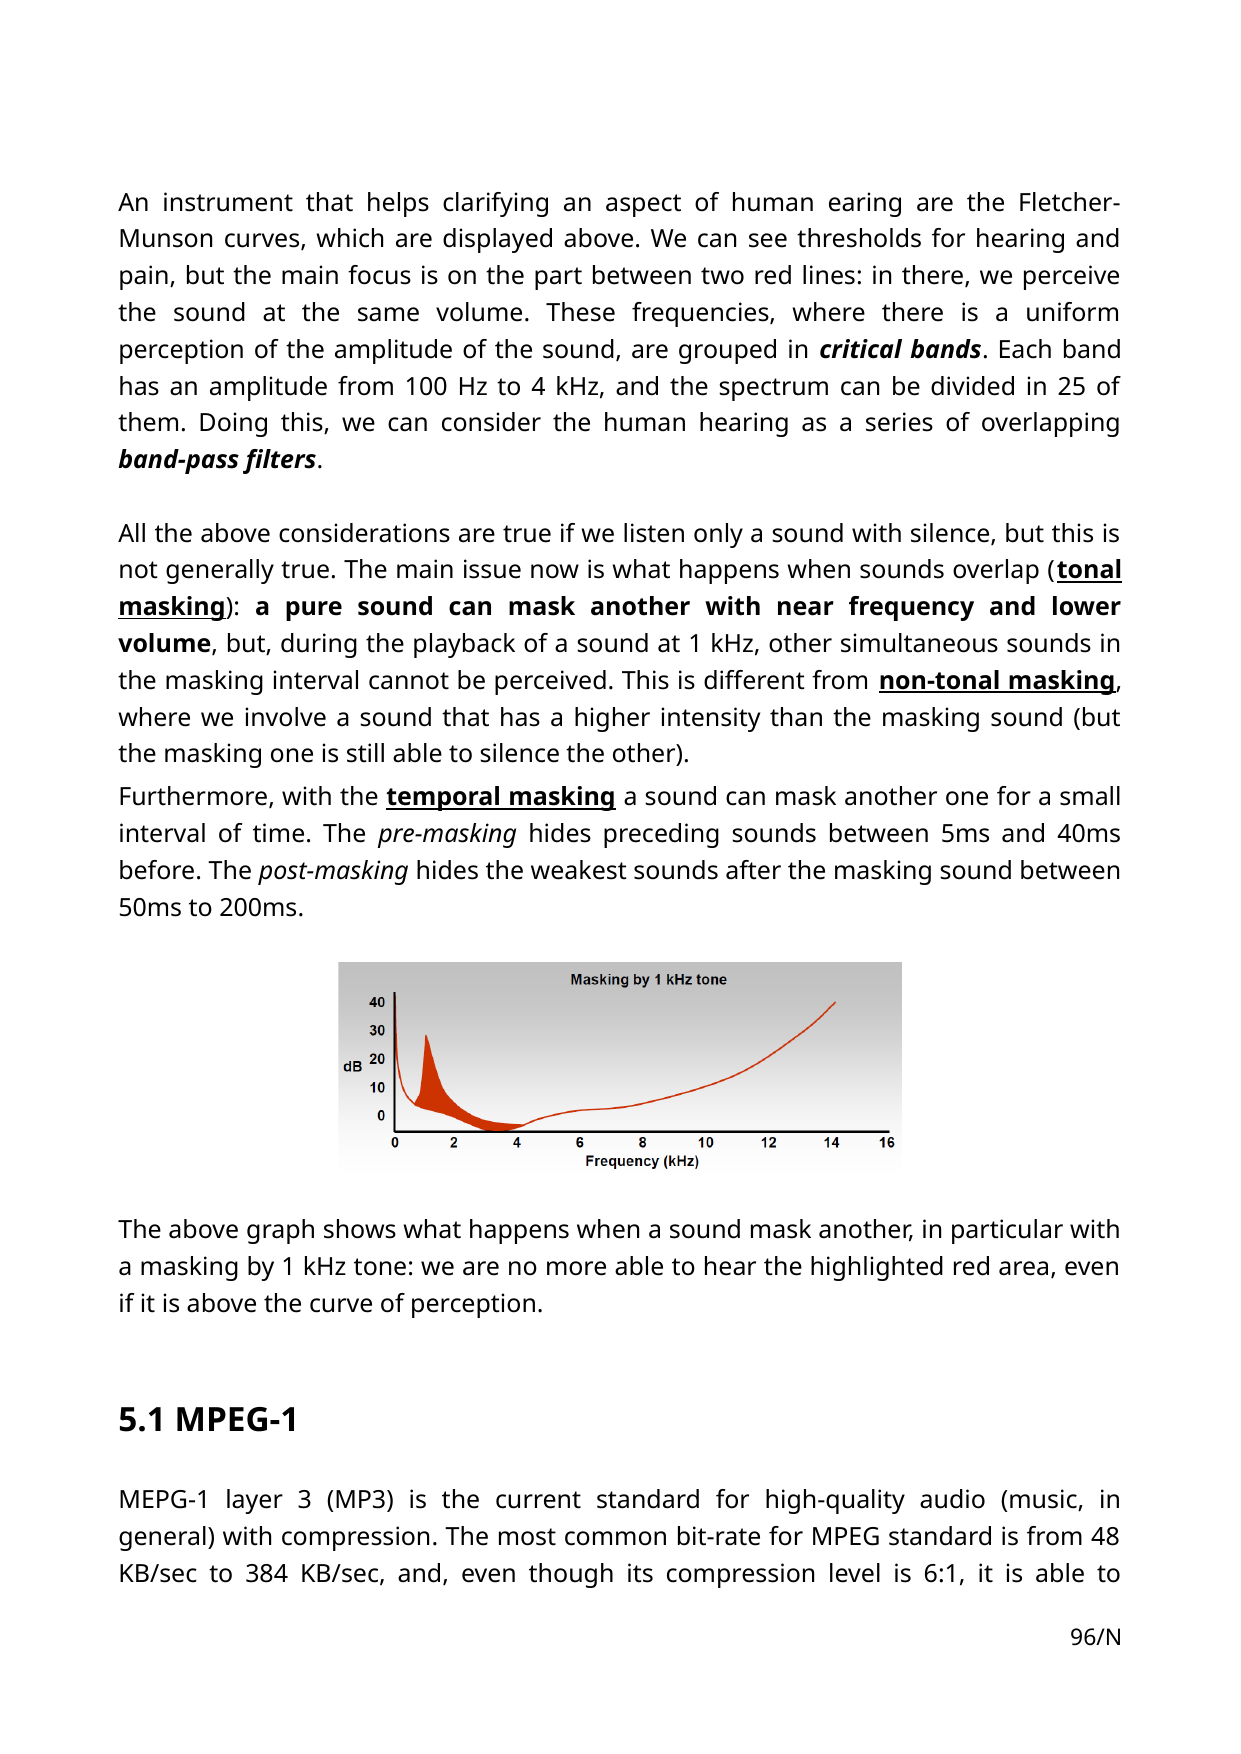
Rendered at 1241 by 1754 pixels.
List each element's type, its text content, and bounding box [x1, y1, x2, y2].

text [118, 1482, 1122, 1589]
subtitle 5.1 MPEG-1 [118, 1396, 1122, 1441]
picture [338, 962, 902, 1174]
text Furthermore, with the temporal masking a sound can mask another one for a small interval of time. The pre-masking hides preceding sounds between 5ms and 40ms before. The post-masking hides the weakest sounds after the masking sound between 50ms to 200ms. [118, 779, 1122, 923]
text An instrument that helps clarifying an aspect of human earing are the Fletcher-Munson curves, which are displayed above. We can see thresholds for hearing and pain, but the main focus is on the part between two red lines: in there, we perceive the sound at the same volume. These frequencies, where there is a uniform perception of the amplitude of the sound, are grouped in critical bands. Each band has an amplitude from 100 Hz to 4 kHz, and the spectrum can be divided in 25 of them. Doing this, we can consider the human hearing as a series of overlapping band-pass filters. [118, 184, 1122, 476]
text The above graph shows what happens when a sound mask another, in particular with a masking by 1 kHz tone: we are no more able to hear the highlighted red area, even if it is above the curve of perception. [118, 1212, 1122, 1320]
text All the above considerations are true if we listen only a sound with silence, but this is not generally true. The main issue now is what happens when sounds overlap (tonal masking): a pure sound can mask another with near frequency and lower volume, but, during the playback of a sound at 1 kHz, other simultaneous sounds in the masking interval cannot be perceived. This is different from non-tonal masking, where we involve a sound that has a higher intensity than the masking sound (but the masking one is still able to silence the other). [118, 515, 1122, 770]
